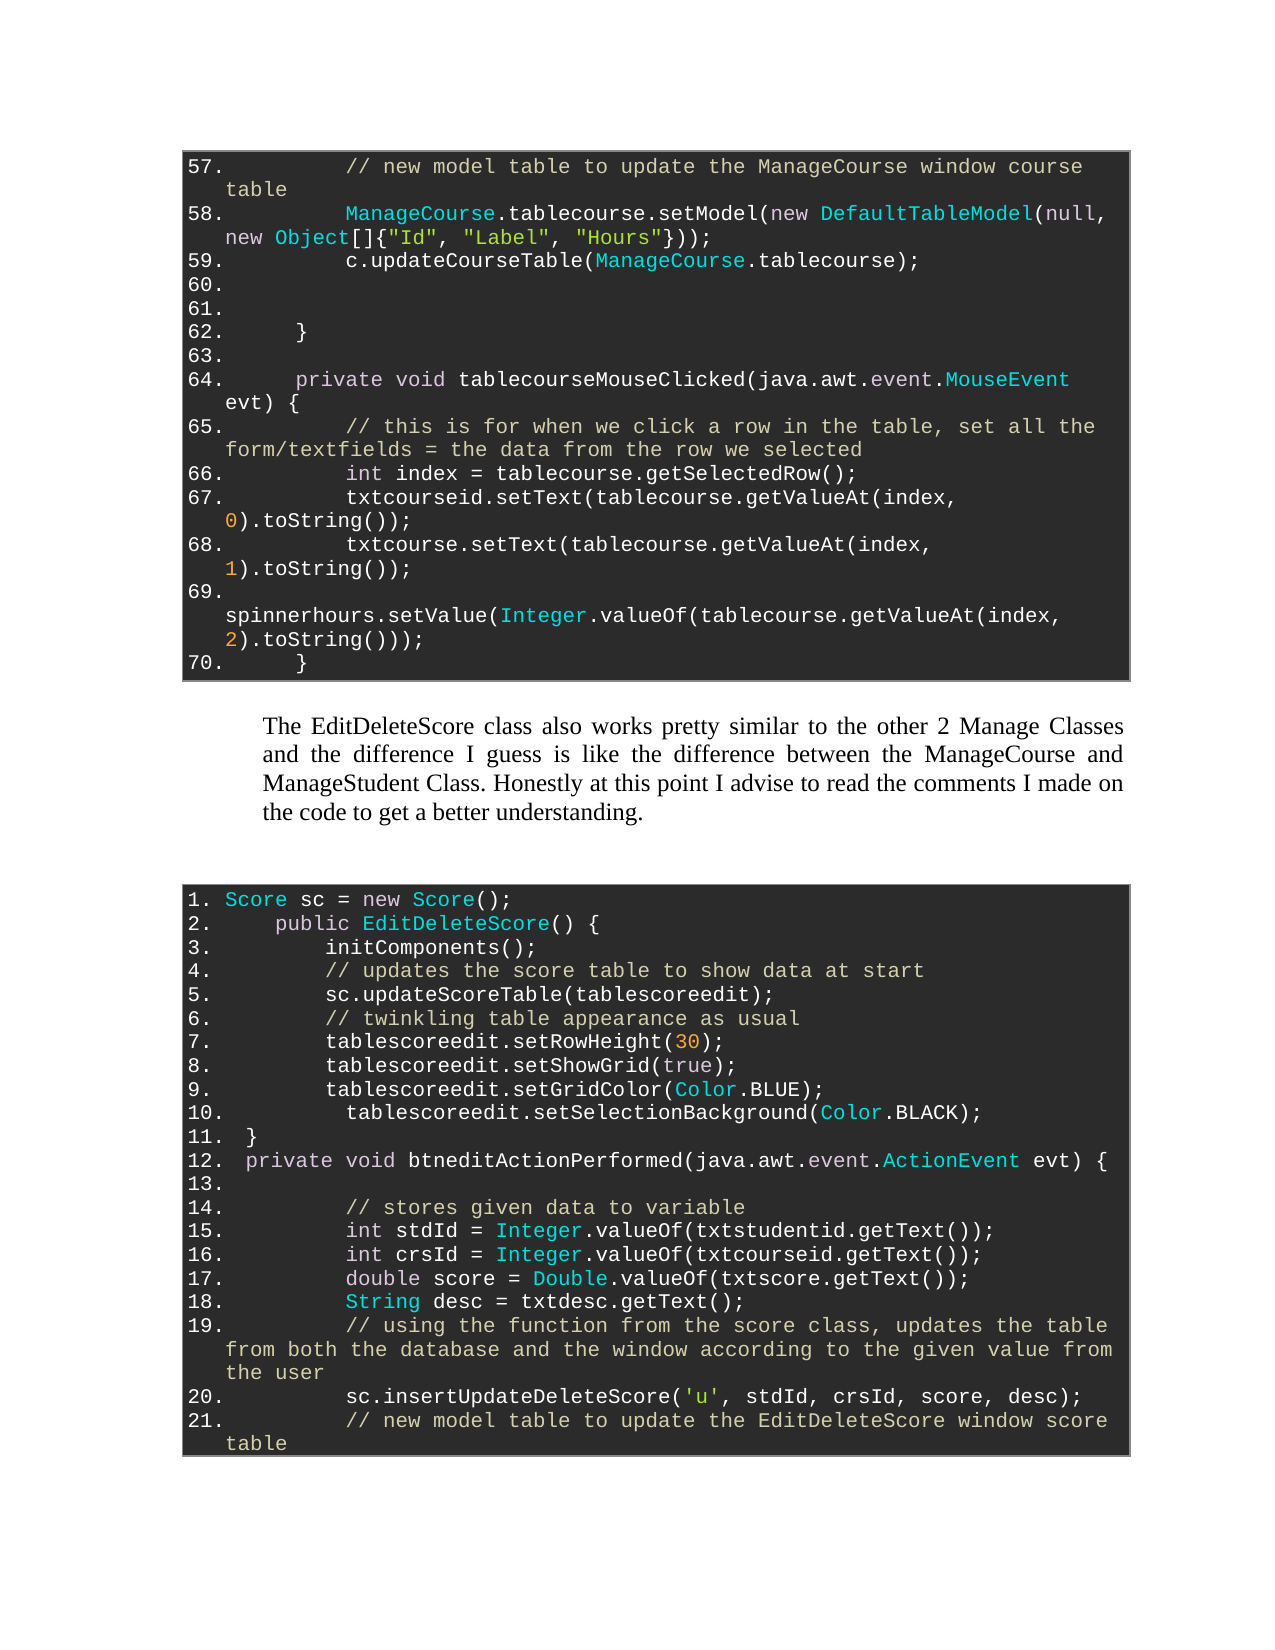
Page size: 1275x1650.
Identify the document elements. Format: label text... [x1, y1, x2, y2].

list } [183, 316, 1129, 339]
list initComponents(); [183, 931, 1129, 955]
list int index = tablecourse.getSelectedRow(); [183, 457, 1129, 481]
list txtcourseid.setText(tablecourse.getValueAt(index, 0).toString()); [183, 481, 1129, 528]
list // new model table to update the EditDeleteScore window score table [183, 1404, 1129, 1455]
list public EditDeleteScore() { [183, 907, 1129, 931]
list ManageCourse.tablecourse.setModel(new DefaultTableModel(null, new Object[]{"Id", "Label", "Hours"})); [183, 197, 1129, 244]
list c.updateCourseTable(ManageCourse.tablecourse); [183, 244, 1129, 268]
list double score = Double.valueOf(txtscore.getText()); [183, 1262, 1129, 1286]
list The EditDeleteScore class also works pretty similar to the other 2 Manage Classes and the difference I guess is like the difference between the ManageCourse and ManageStudent Class. Honestly at this point I advise to read the comments I made on the code to get a better understanding. [262, 711, 1125, 826]
list sc.insertUpdateDeleteScore('u', stdId, crsId, score, desc); [183, 1380, 1129, 1404]
list } [183, 1120, 1129, 1144]
list // this is for when we click a row in the table, set all the form/textfields = the data from the row we selected [183, 410, 1129, 457]
list txtcourse.setText(tablecourse.getValueAt(index, 1).toString()); [183, 528, 1129, 576]
list private void btneditActionPerformed(java.awt.event.ActionEvent evt) { [183, 1144, 1129, 1167]
list } [183, 647, 1129, 680]
list private void tablecourseMouseClicked(java.awt.event.MouseEvent evt) { [183, 363, 1129, 410]
list tablescoreedit.setShowGrid(true); [183, 1049, 1129, 1073]
list int crsId = Integer.valueOf(txtcourseid.getText()); [183, 1238, 1129, 1262]
list Score sc = new Score(); [183, 885, 1129, 907]
list tablescoreedit.setRowHeight(30); [183, 1026, 1129, 1049]
list // twinkling table appearance as usual [183, 1002, 1129, 1026]
list // new model table to update the ManageCourse window course table [183, 152, 1129, 197]
list // updates the score table to show data at start [183, 955, 1129, 978]
list tablescoreedit.setGridColor(Color.BLUE); [183, 1073, 1129, 1097]
list String desc = txtdesc.getText(); [183, 1286, 1129, 1309]
list tablescoreedit.setSelectionBackground(Color.BLACK); [183, 1097, 1129, 1120]
list spinnerhours.setValue(Integer.valueOf(tablecourse.getValueAt(index, 2).toString())); [183, 576, 1129, 647]
list sc.updateScoreTable(tablescoreedit); [183, 978, 1129, 1002]
list int stdId = Integer.valueOf(txtstudentid.getText()); [183, 1215, 1129, 1238]
list // using the function from the score class, updates the table from both the database and the window according to the given value from the user [183, 1309, 1129, 1380]
list // stores given data to variable [183, 1191, 1129, 1215]
